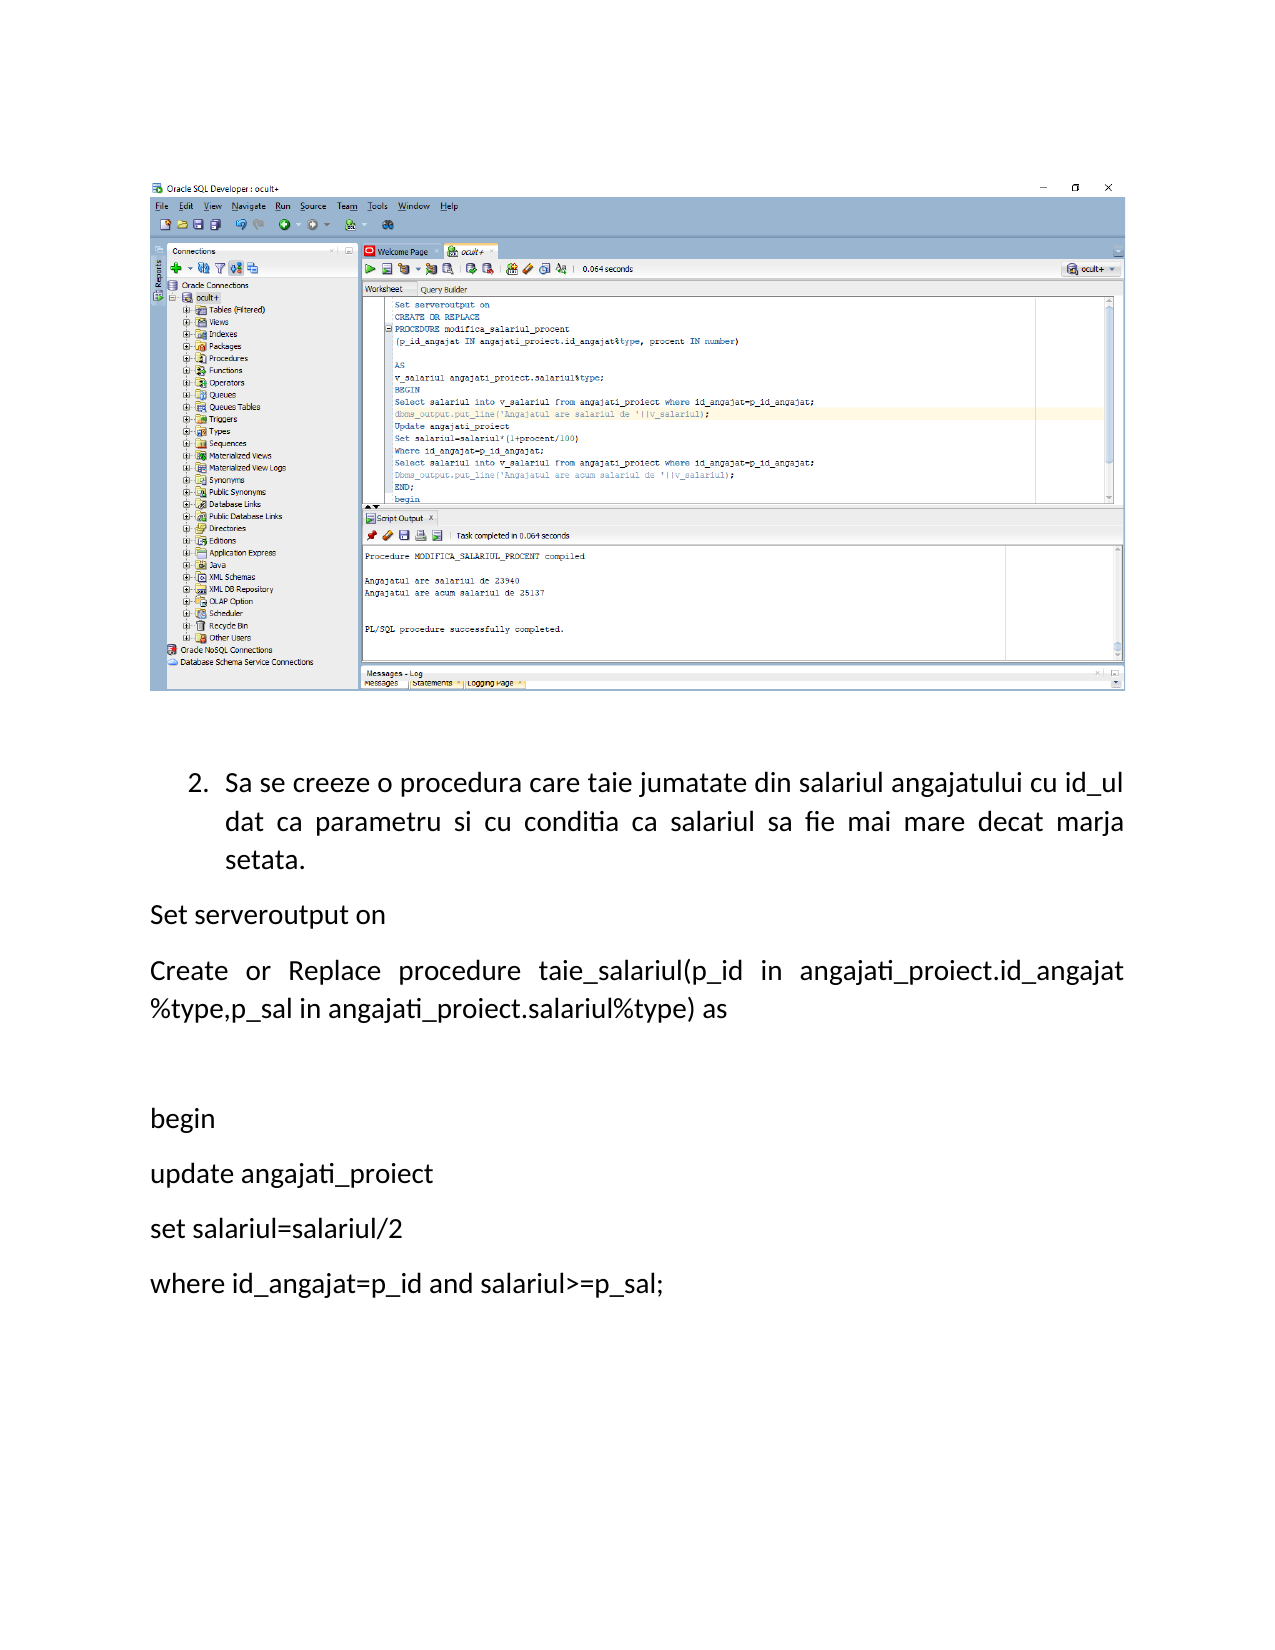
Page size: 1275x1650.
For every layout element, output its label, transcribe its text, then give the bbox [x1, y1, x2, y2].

list Sa se creeze o procedura care taie jumatate din salariul angajatului cu id_ul dat ca parametru si cu conditia ca salariul sa fie mai mare decat marja setata. [187, 764, 1125, 877]
text begin [150, 1100, 1125, 1136]
text Create or Replace procedure taie_salariul(p_id in angajati_proiect.id_angajat%type,p_sal in angajati_proiect.salariul%type) as [150, 952, 1125, 1026]
text where id_angajat=p_id and salariul>=p_sal; [150, 1266, 1125, 1301]
text set salariul=salariul/2 [150, 1210, 1125, 1246]
text update angajati_proiect [150, 1155, 1125, 1191]
text Set serveroutput on [150, 896, 1125, 932]
picture [150, 180, 1125, 691]
